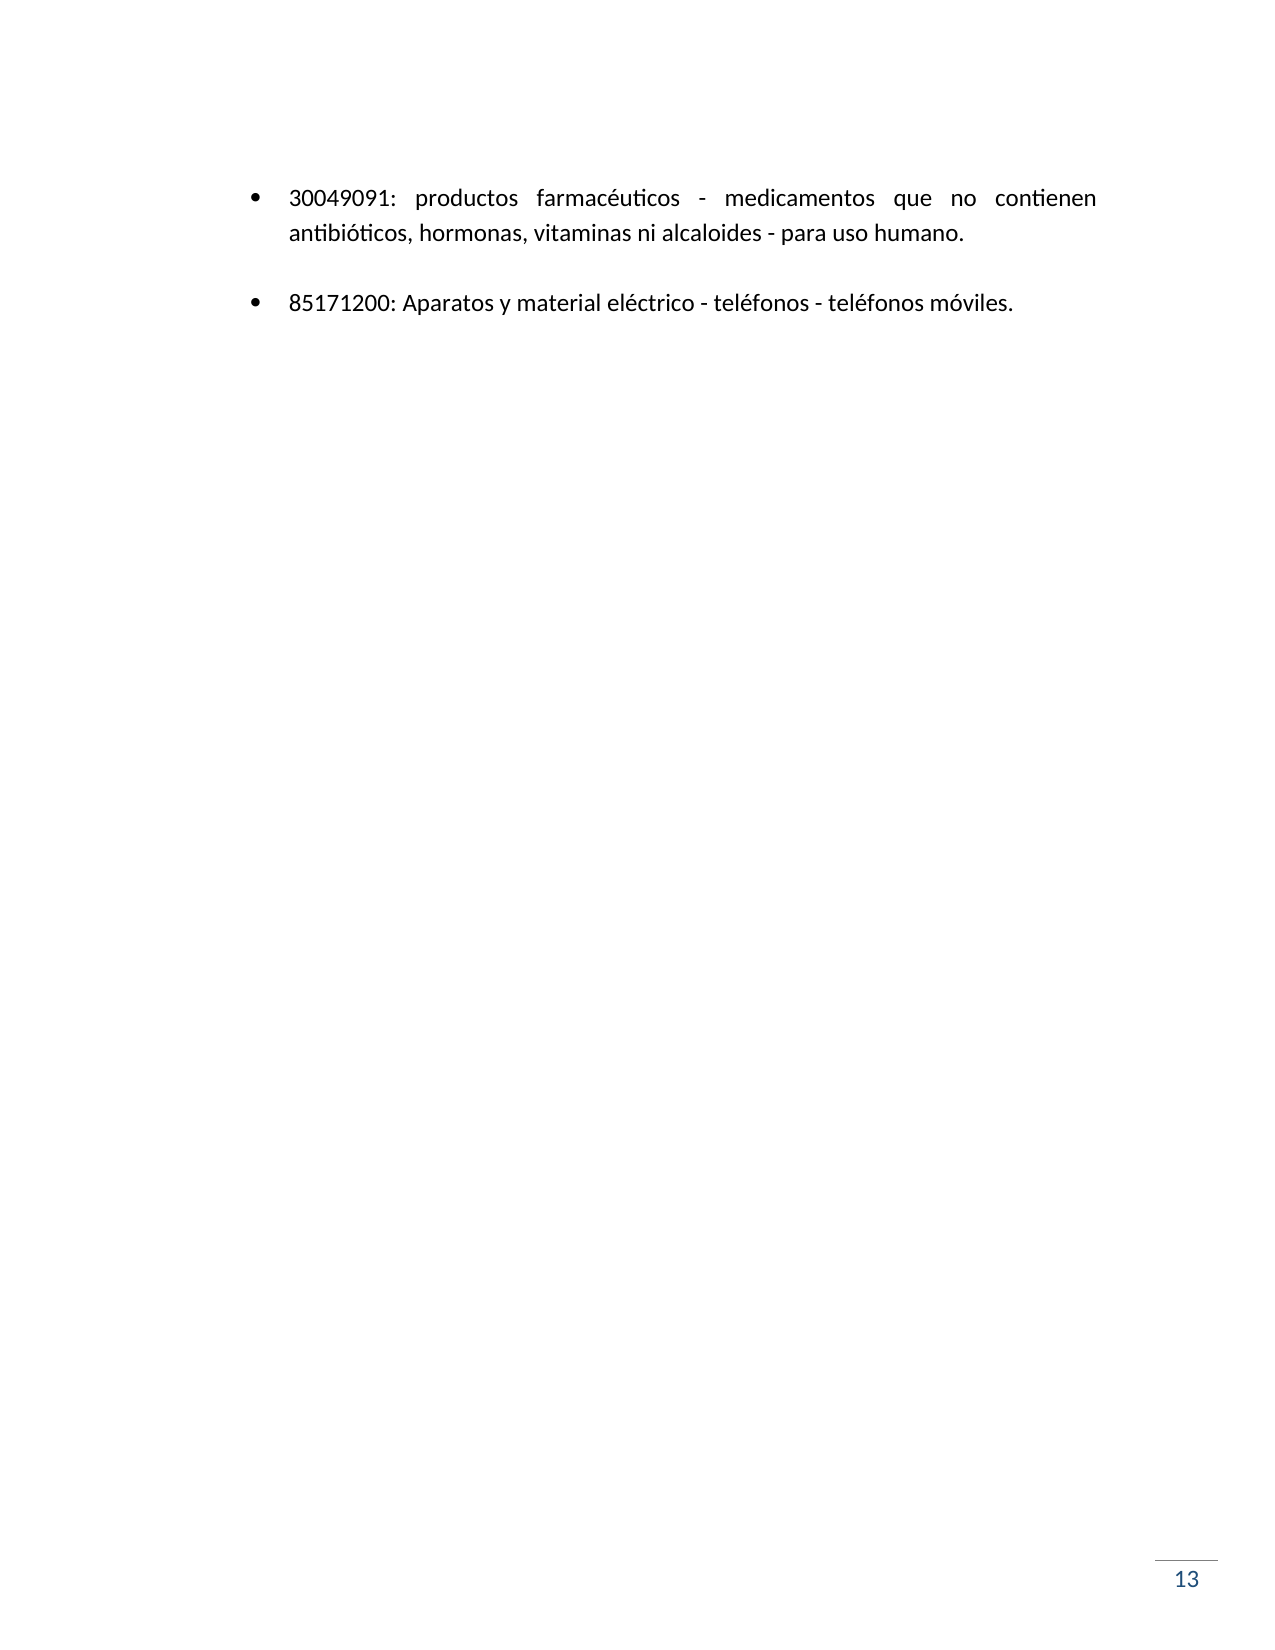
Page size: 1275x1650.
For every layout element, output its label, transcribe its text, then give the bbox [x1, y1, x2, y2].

list 30049091: productos farmacéuticos - medicamentos que no contienen antibióticos, hormonas, vitaminas ni alcaloides - para uso humano. [251, 183, 1098, 248]
list 85171200: Aparatos y material eléctrico - teléfonos - teléfonos móviles. [251, 288, 1098, 318]
